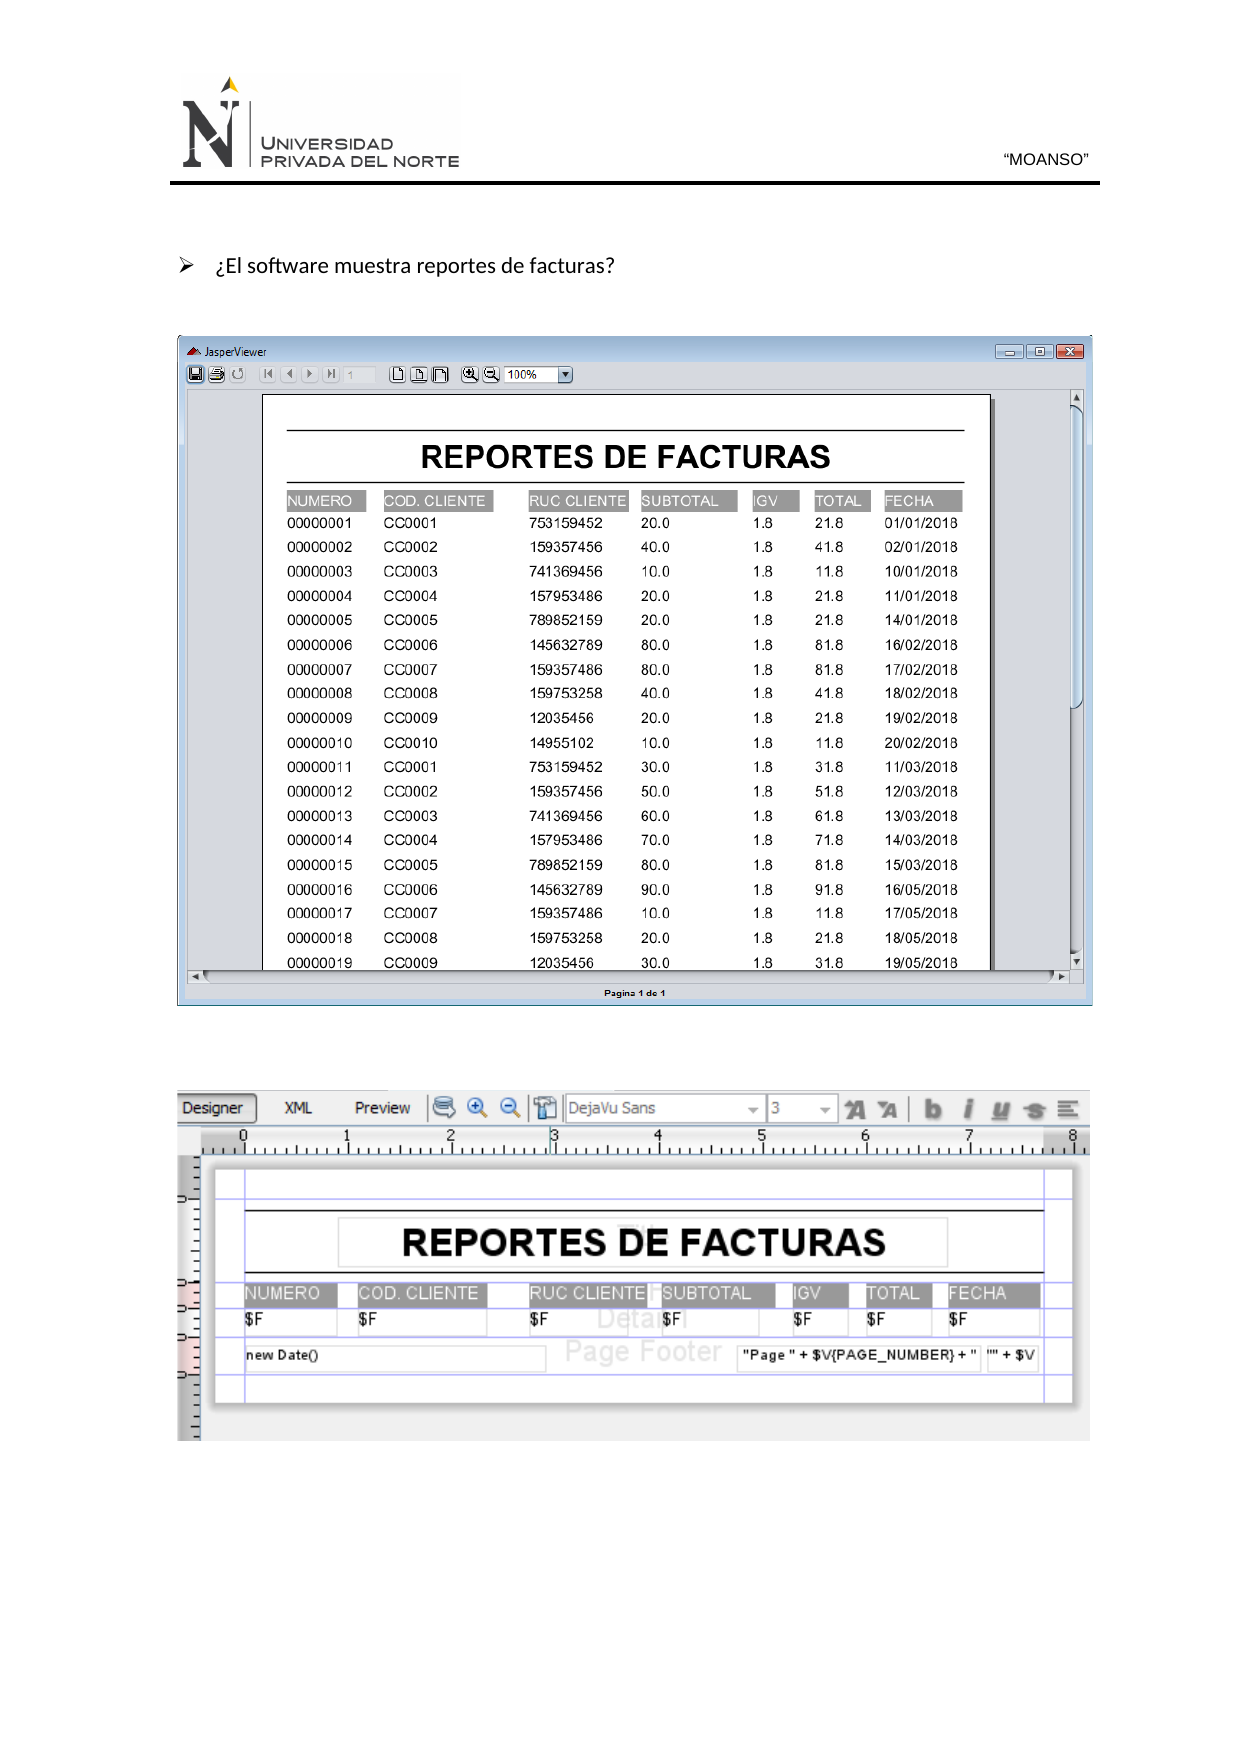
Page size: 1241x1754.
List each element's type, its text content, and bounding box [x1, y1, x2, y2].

picture [181, 73, 462, 169]
list ¿El software muestra reportes de facturas? [177, 251, 1092, 279]
picture [177, 335, 1093, 1006]
picture [177, 1090, 1090, 1441]
